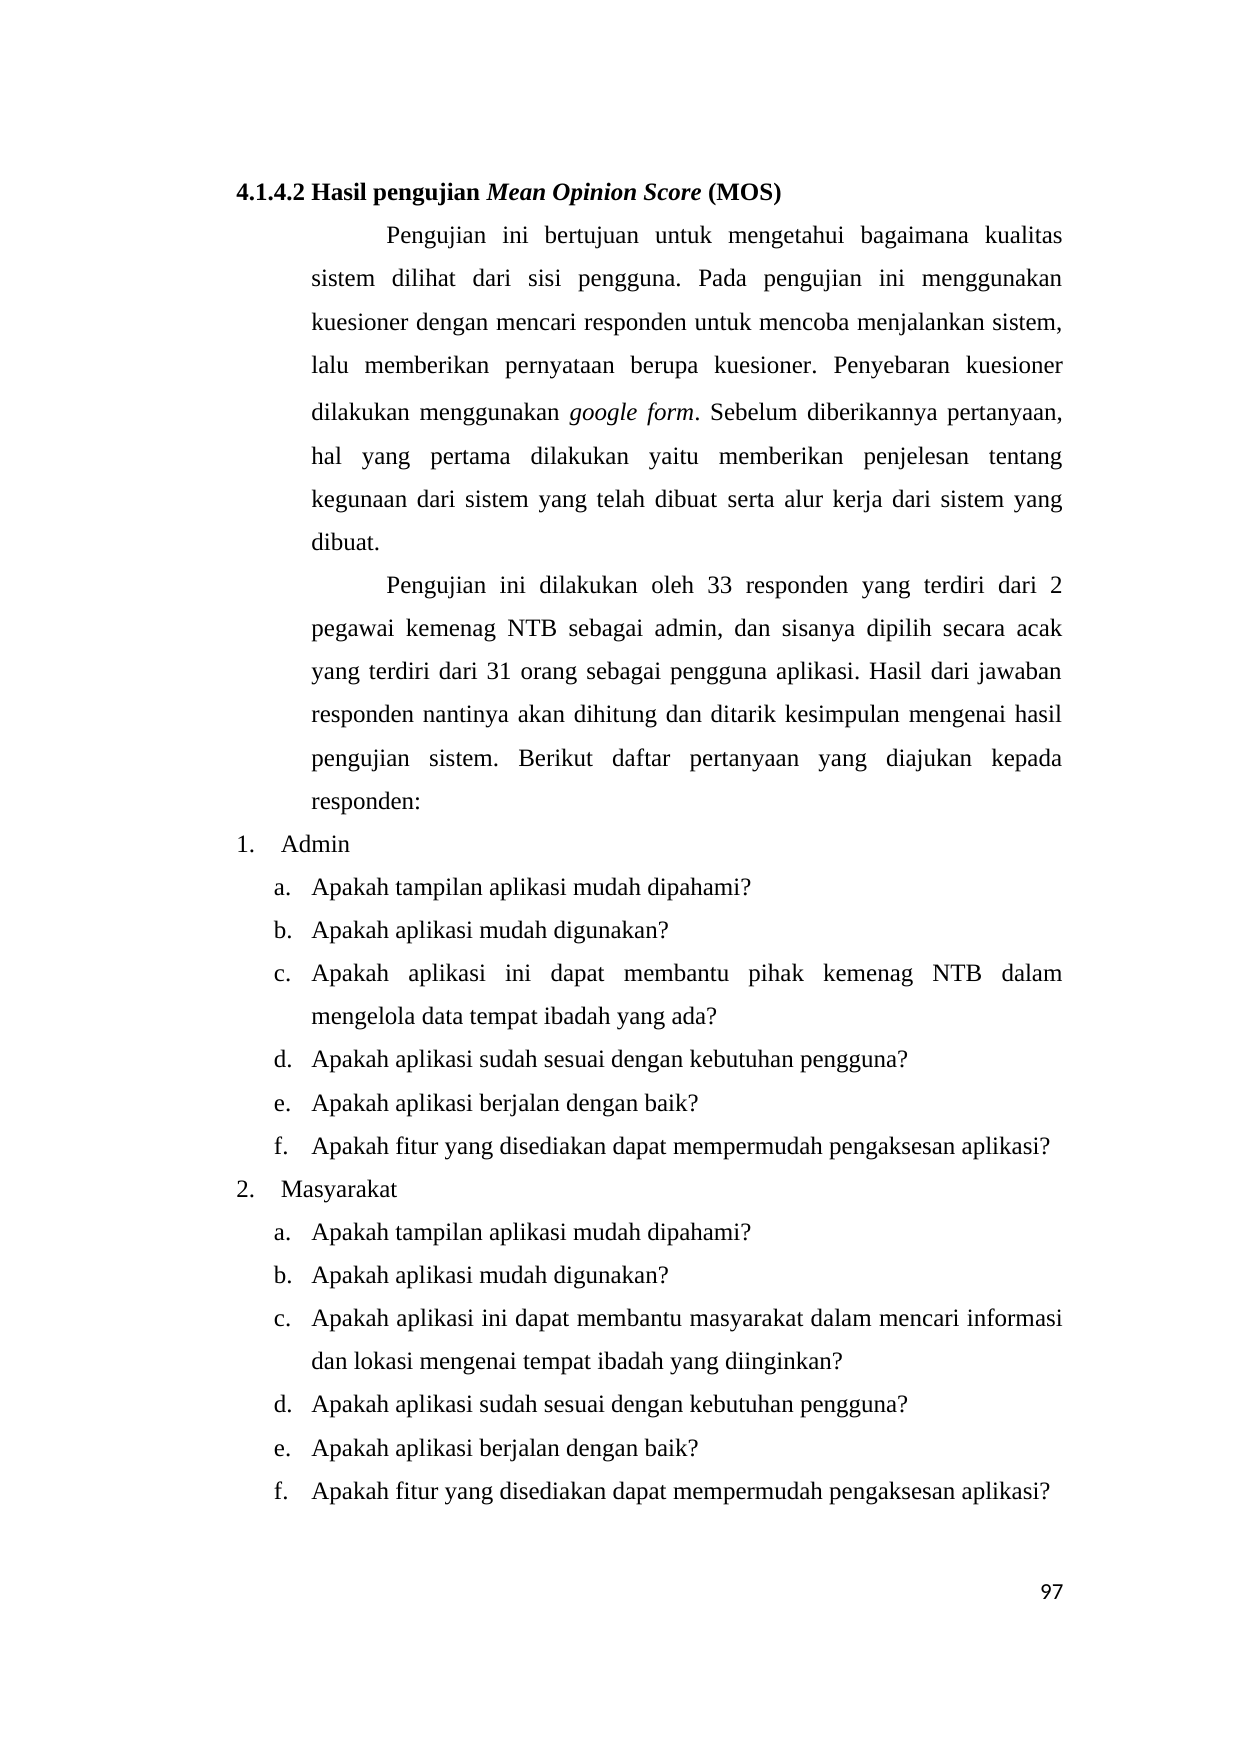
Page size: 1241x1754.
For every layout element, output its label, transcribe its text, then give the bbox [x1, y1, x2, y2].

list Apakah fitur yang disediakan dapat mempermudah pengaksesan aplikasi? [274, 1131, 1063, 1159]
list Apakah aplikasi mudah digunakan? [274, 1260, 1063, 1289]
list Apakah aplikasi mudah digunakan? [274, 915, 1063, 944]
list Apakah aplikasi berjalan dengan baik? [274, 1433, 1063, 1461]
list Apakah aplikasi sudah sesuai dengan kebutuhan pengguna? [274, 1044, 1063, 1073]
list Admin [236, 829, 1063, 858]
list Apakah aplikasi ini dapat membantu masyarakat dalam mencari informasi dan lokasi mengenai tempat ibadah yang diinginkan? [274, 1303, 1063, 1375]
text Pengujian ini dilakukan oleh 33 responden yang terdiri dari 2 pegawai kemenag NTB sebagai admin, dan sisanya dipilih secara acak yang terdiri dari 31 orang sebagai pengguna aplikasi. Hasil dari jawaban responden nantinya akan dihitung dan ditarik kesimpulan mengenai hasil pengujian sistem. Berikut daftar pertanyaan yang diajukan kepada responden: [311, 570, 1063, 814]
list Hasil pengujian Mean Opinion Score (MOS) [236, 177, 1063, 206]
text Pengujian ini bertujuan untuk mengetahui bagaimana kualitas sistem dilihat dari sisi pengguna. Pada pengujian ini menggunakan kuesioner dengan mencari responden untuk mencoba menjalankan sistem, lalu memberikan pernyataan berupa kuesioner. Penyebaran kuesioner dilakukan menggunakan google form. Sebelum diberikannya pertanyaan, hal yang pertama dilakukan yaitu memberikan penjelesan tentang kegunaan dari sistem yang telah dibuat serta alur kerja dari sistem yang dibuat. [311, 220, 1063, 556]
list Masyarakat [236, 1174, 1063, 1203]
list Apakah fitur yang disediakan dapat mempermudah pengaksesan aplikasi? [274, 1476, 1063, 1504]
list Apakah tampilan aplikasi mudah dipahami? [274, 1217, 1063, 1246]
list Apakah aplikasi berjalan dengan baik? [274, 1088, 1063, 1116]
list Apakah tampilan aplikasi mudah dipahami? [274, 872, 1063, 901]
list Apakah aplikasi ini dapat membantu pihak kemenag NTB dalam mengelola data tempat ibadah yang ada? [274, 958, 1063, 1030]
list Apakah aplikasi sudah sesuai dengan kebutuhan pengguna? [274, 1389, 1063, 1418]
